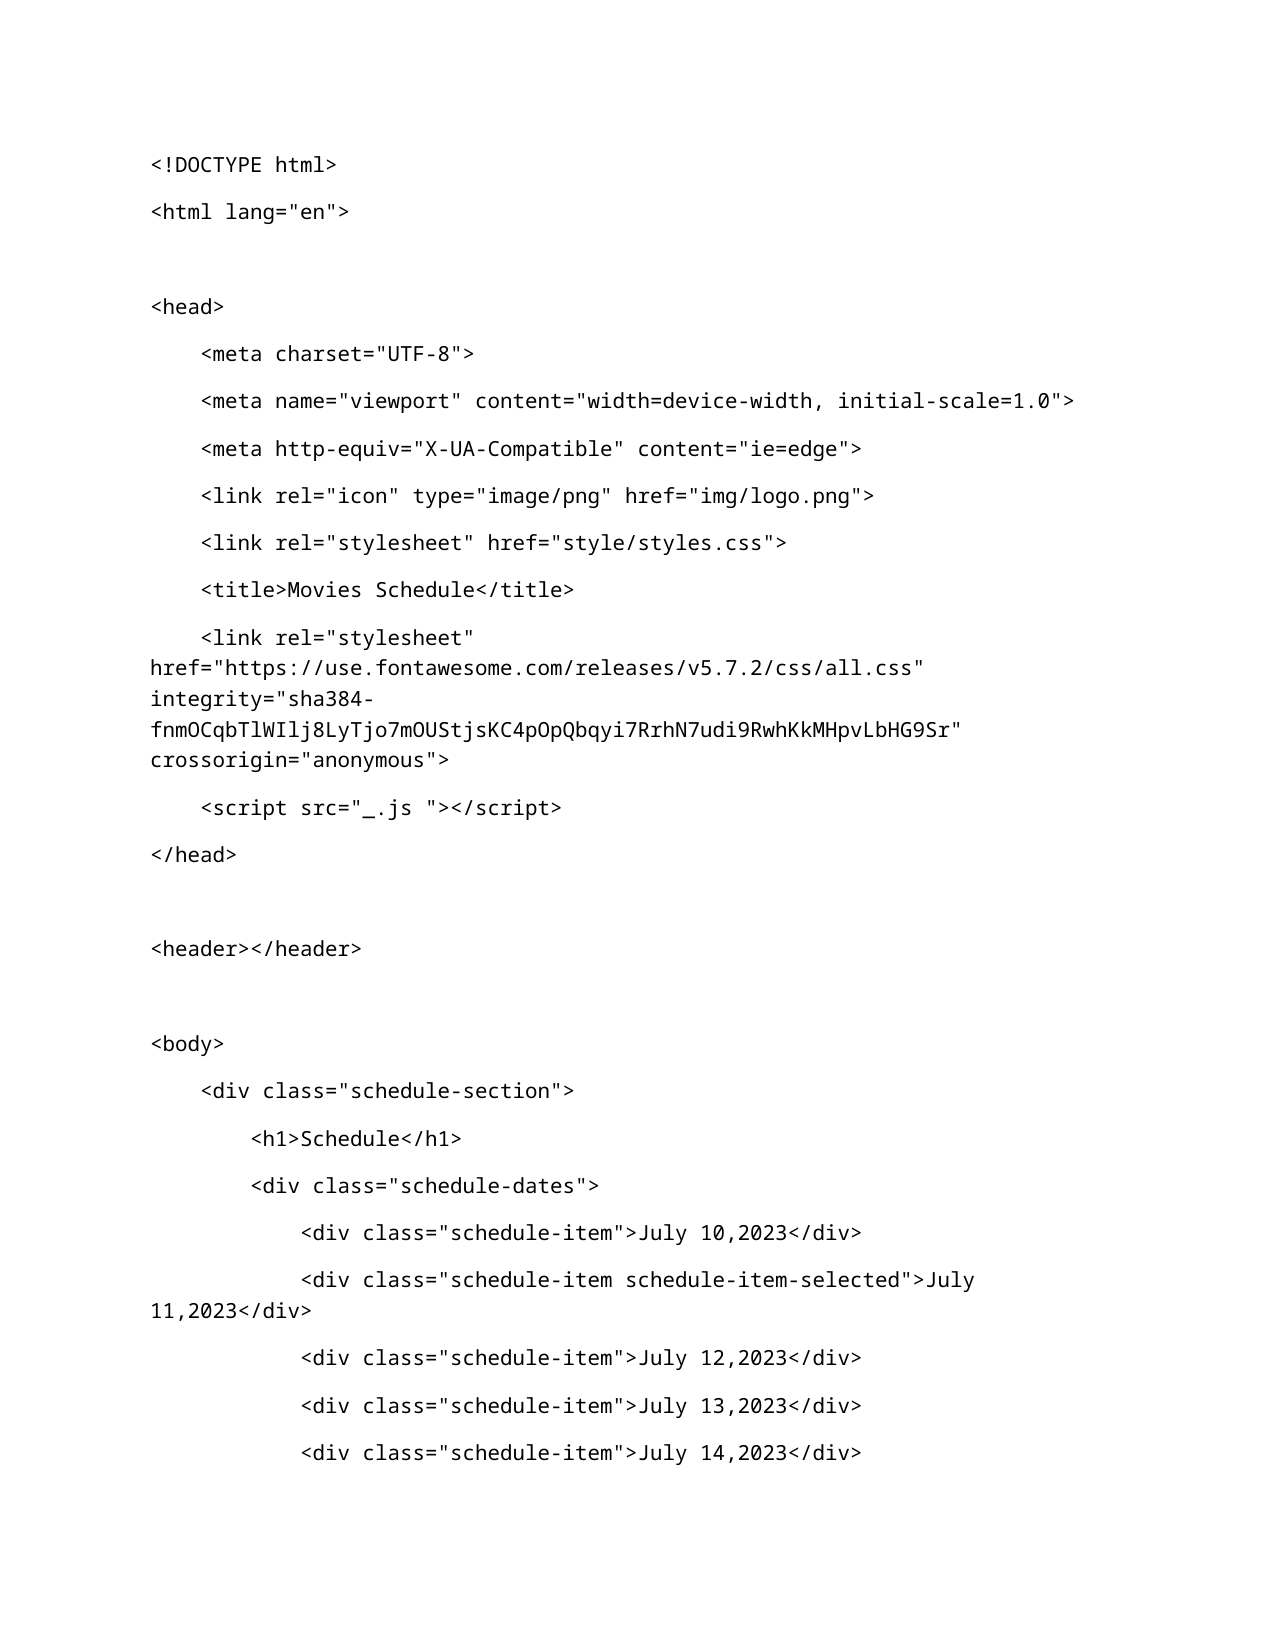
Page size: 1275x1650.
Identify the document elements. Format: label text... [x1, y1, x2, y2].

text <link rel="stylesheet" href="https://use.fontawesome.com/releases/v5.7.2/css/all.css" integrity="sha384-fnmOCqbTlWIlj8LyTjo7mOUStjsKC4pOpQbqyi7RrhN7udi9RwhKkMHpvLbHG9Sr" crossorigin="anonymous"> [150, 623, 1125, 774]
text <div class="schedule-section"> [150, 1076, 1125, 1105]
text <div class="schedule-item">July 13,2023</div> [150, 1391, 1125, 1419]
text <title>Movies Schedule</title> [150, 576, 1125, 604]
text <div class="schedule-item schedule-item-selected">July 11,2023</div> [150, 1266, 1125, 1325]
text <div class="schedule-item">July 12,2023</div> [150, 1343, 1125, 1372]
text <h1>Schedule</h1> [150, 1124, 1125, 1152]
text <link rel="icon" type="image/png" href="img/logo.png"> [150, 481, 1125, 509]
text <html lang="en"> [150, 197, 1125, 226]
text <link rel="stylesheet" href="style/styles.css"> [150, 528, 1125, 557]
text <meta charset="UTF-8"> [150, 339, 1125, 368]
text <div class="schedule-item">July 10,2023</div> [150, 1218, 1125, 1247]
text <header></header> [150, 934, 1125, 963]
text <!DOCTYPE html> [150, 150, 1125, 178]
text <body> [150, 1029, 1125, 1058]
text <meta name="viewport" content="width=device-width, initial-scale=1.0"> [150, 386, 1125, 415]
text <div class="schedule-dates"> [150, 1171, 1125, 1199]
text <head> [150, 292, 1125, 320]
text <script src="_.js "></script> [150, 793, 1125, 821]
text </head> [150, 840, 1125, 868]
text <div class="schedule-item">July 14,2023</div> [150, 1438, 1125, 1467]
text <meta http-equiv="X-UA-Compatible" content="ie=edge"> [150, 434, 1125, 462]
